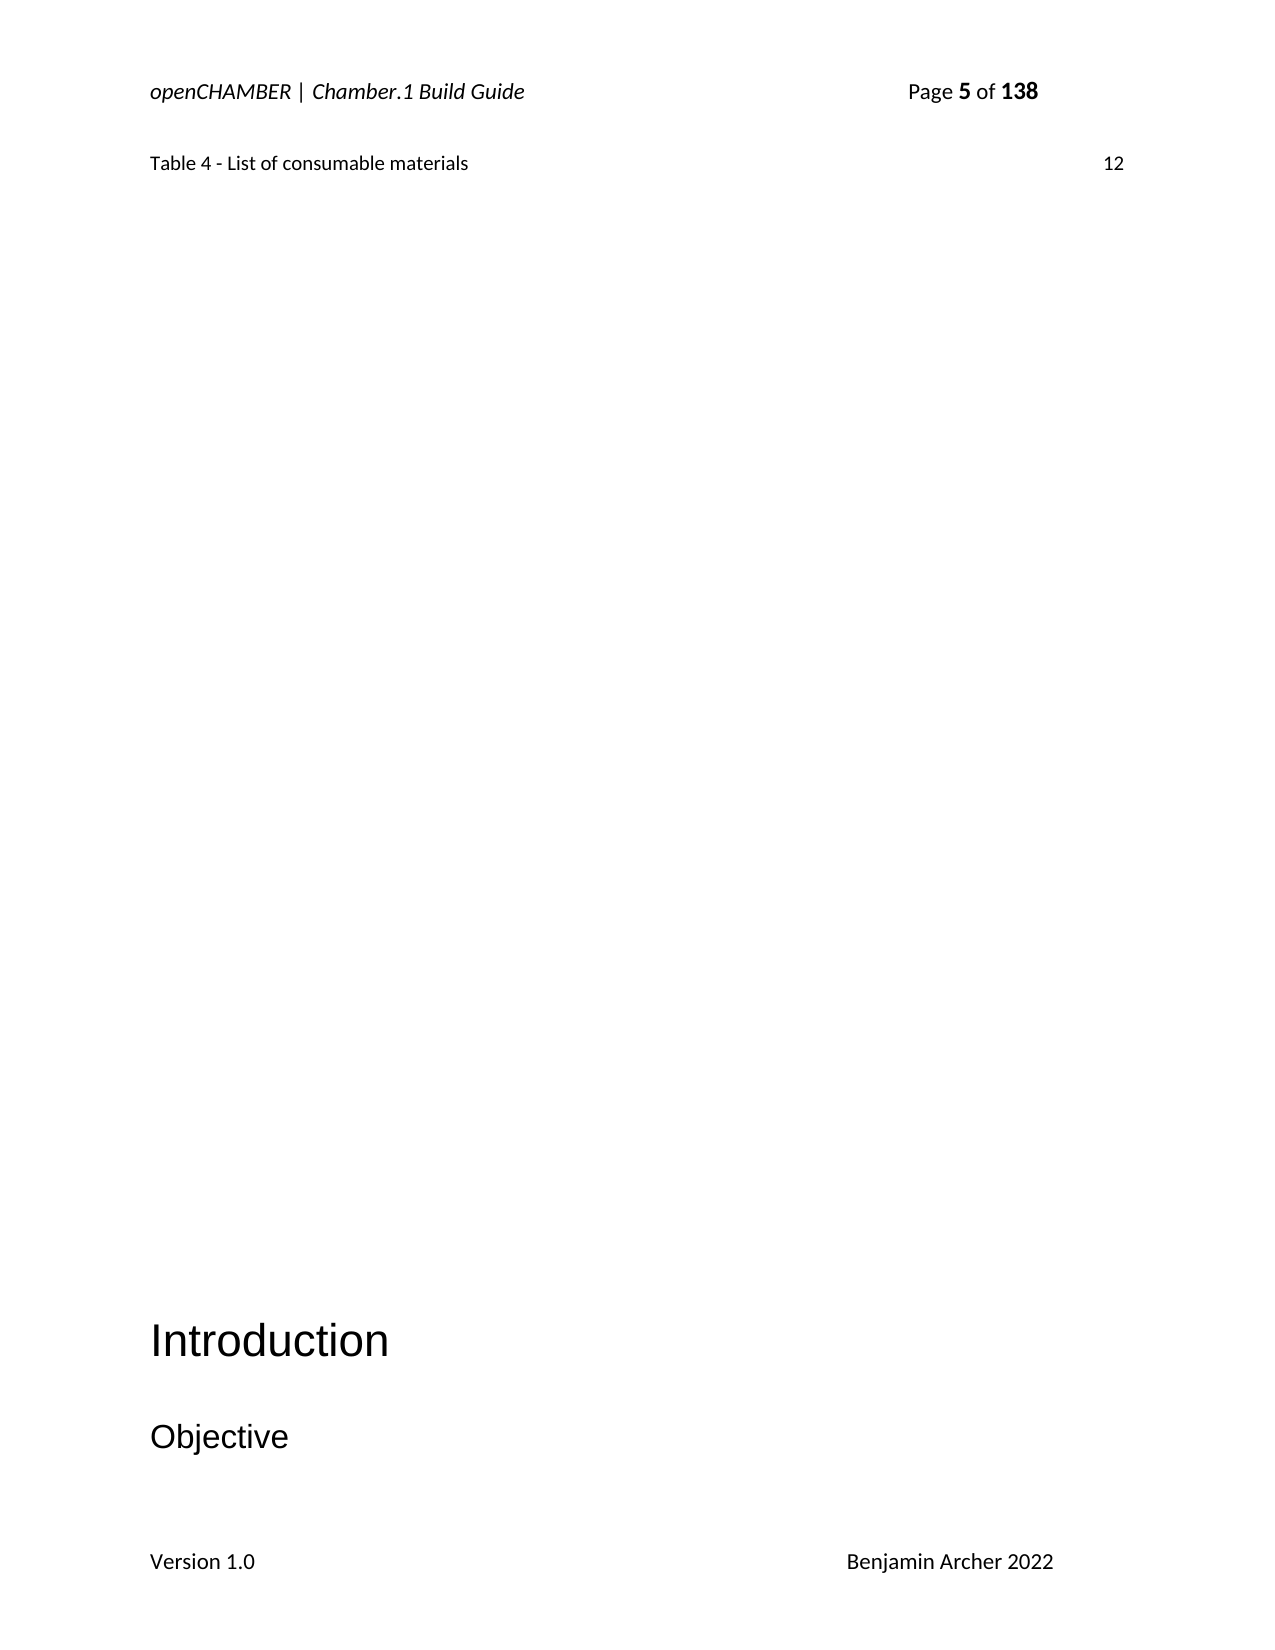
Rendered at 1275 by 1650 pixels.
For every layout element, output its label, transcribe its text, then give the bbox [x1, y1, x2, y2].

subtitle Introduction [150, 1313, 1125, 1366]
subtitle Objective [150, 1417, 1125, 1456]
text Table 4 - List of consumable materials 12 [150, 150, 1125, 175]
